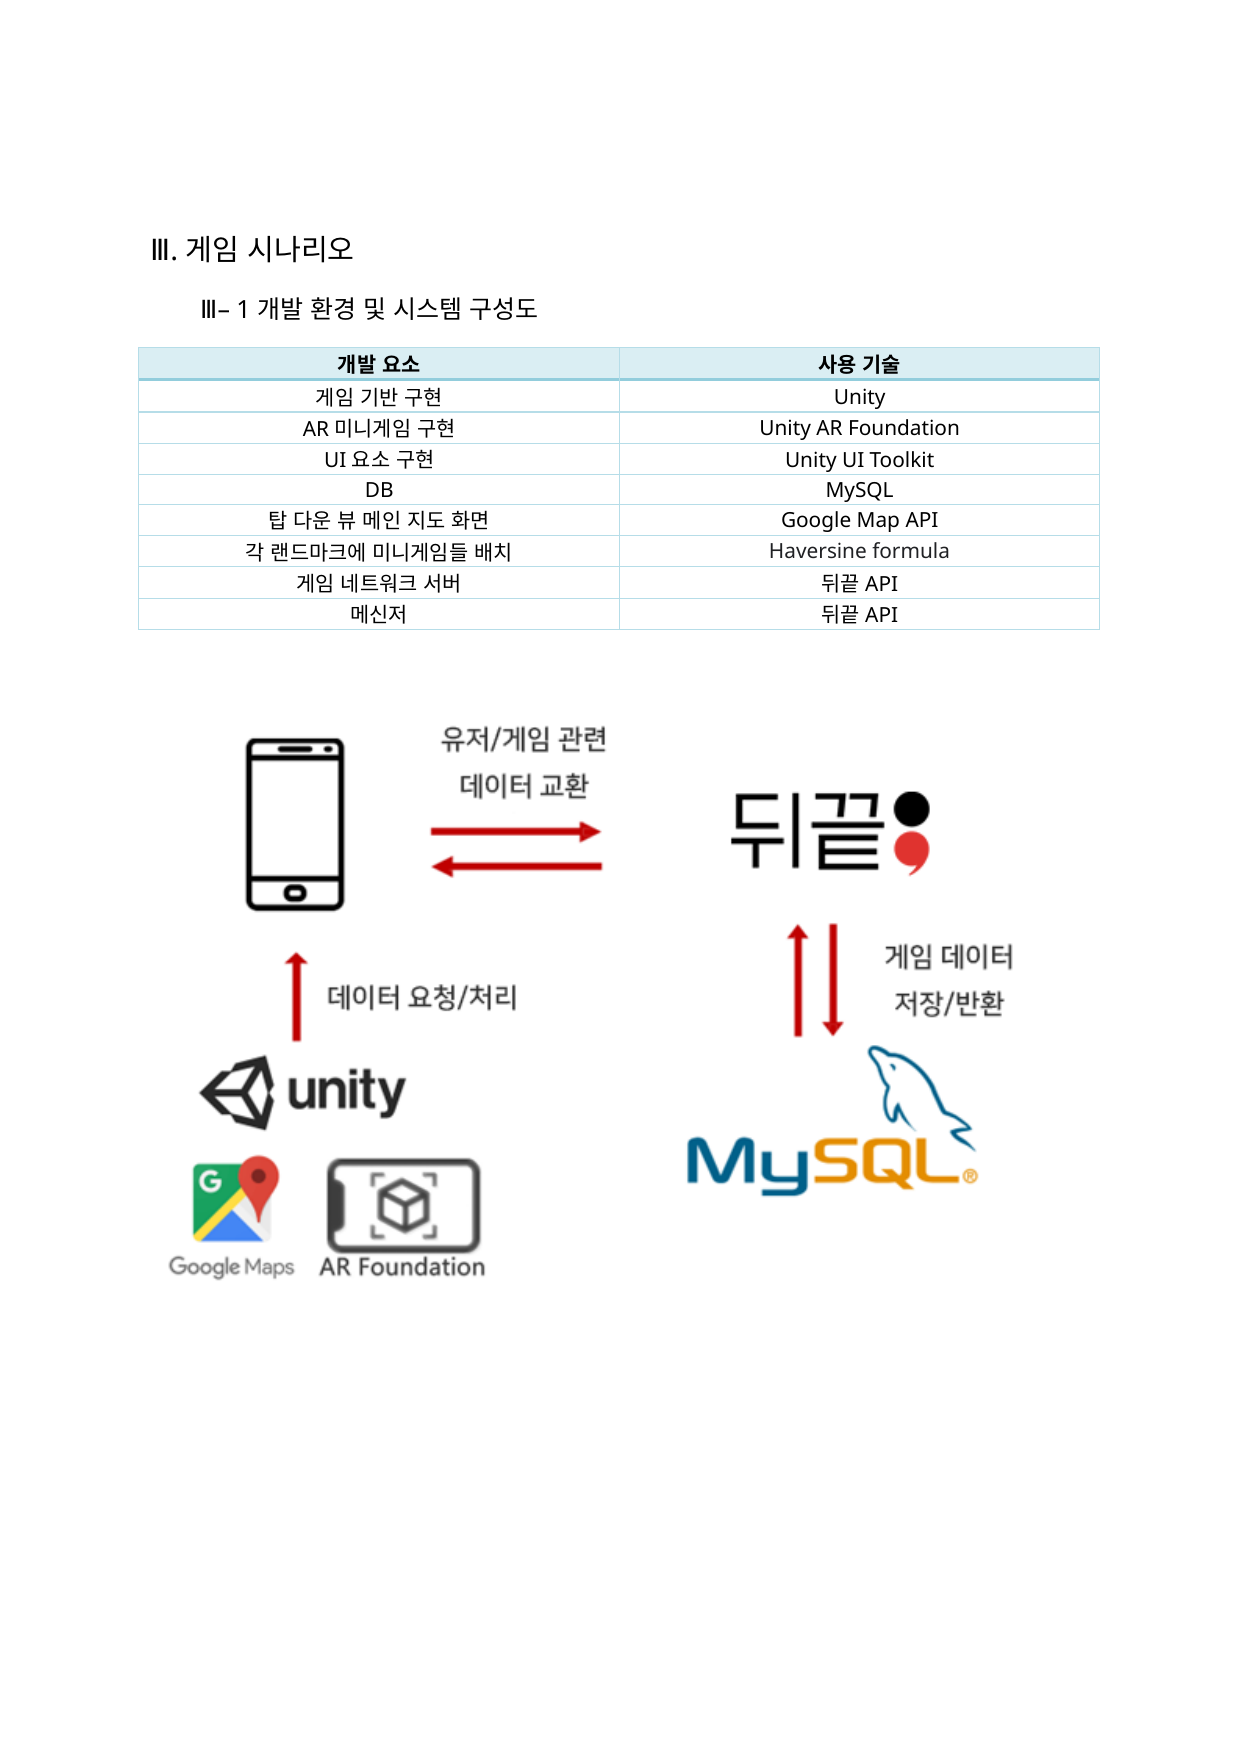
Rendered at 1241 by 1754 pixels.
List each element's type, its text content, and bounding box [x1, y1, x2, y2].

table_cell Unity UI Toolkit [620, 444, 1099, 474]
table_cell DB [139, 475, 619, 503]
subtitle Ⅲ. 게임 시나리오 [150, 226, 1090, 269]
table_cell Unity AR Foundation [620, 413, 1099, 443]
picture [150, 684, 1091, 1307]
table_cell 게임 네트워크 서버 [139, 567, 619, 597]
table_cell 탑 다운 뷰 메인 지도 화면 [139, 505, 619, 535]
table_cell 뒤끝 API [620, 567, 1099, 597]
table_cell 각 랜드마크에 미니게임들 배치 [139, 536, 619, 566]
table_cell Haversine formula [620, 536, 1099, 566]
table_cell Google Map API [620, 505, 1099, 535]
table_cell MySQL [620, 475, 1099, 503]
table_header 사용 기술 [620, 348, 1099, 378]
subtitle Ⅲ– 1 개발 환경 및 시스템 구성도 [150, 290, 1090, 326]
table_cell AR 미니게임 구현 [139, 413, 619, 443]
table_cell 뒤끝 API [620, 599, 1099, 629]
table_cell 메신저 [139, 599, 619, 629]
table_header 개발 요소 [139, 348, 619, 378]
table_cell Unity [620, 381, 1099, 411]
table_cell UI 요소 구현 [139, 444, 619, 474]
table_cell 게임 기반 구현 [139, 381, 619, 411]
